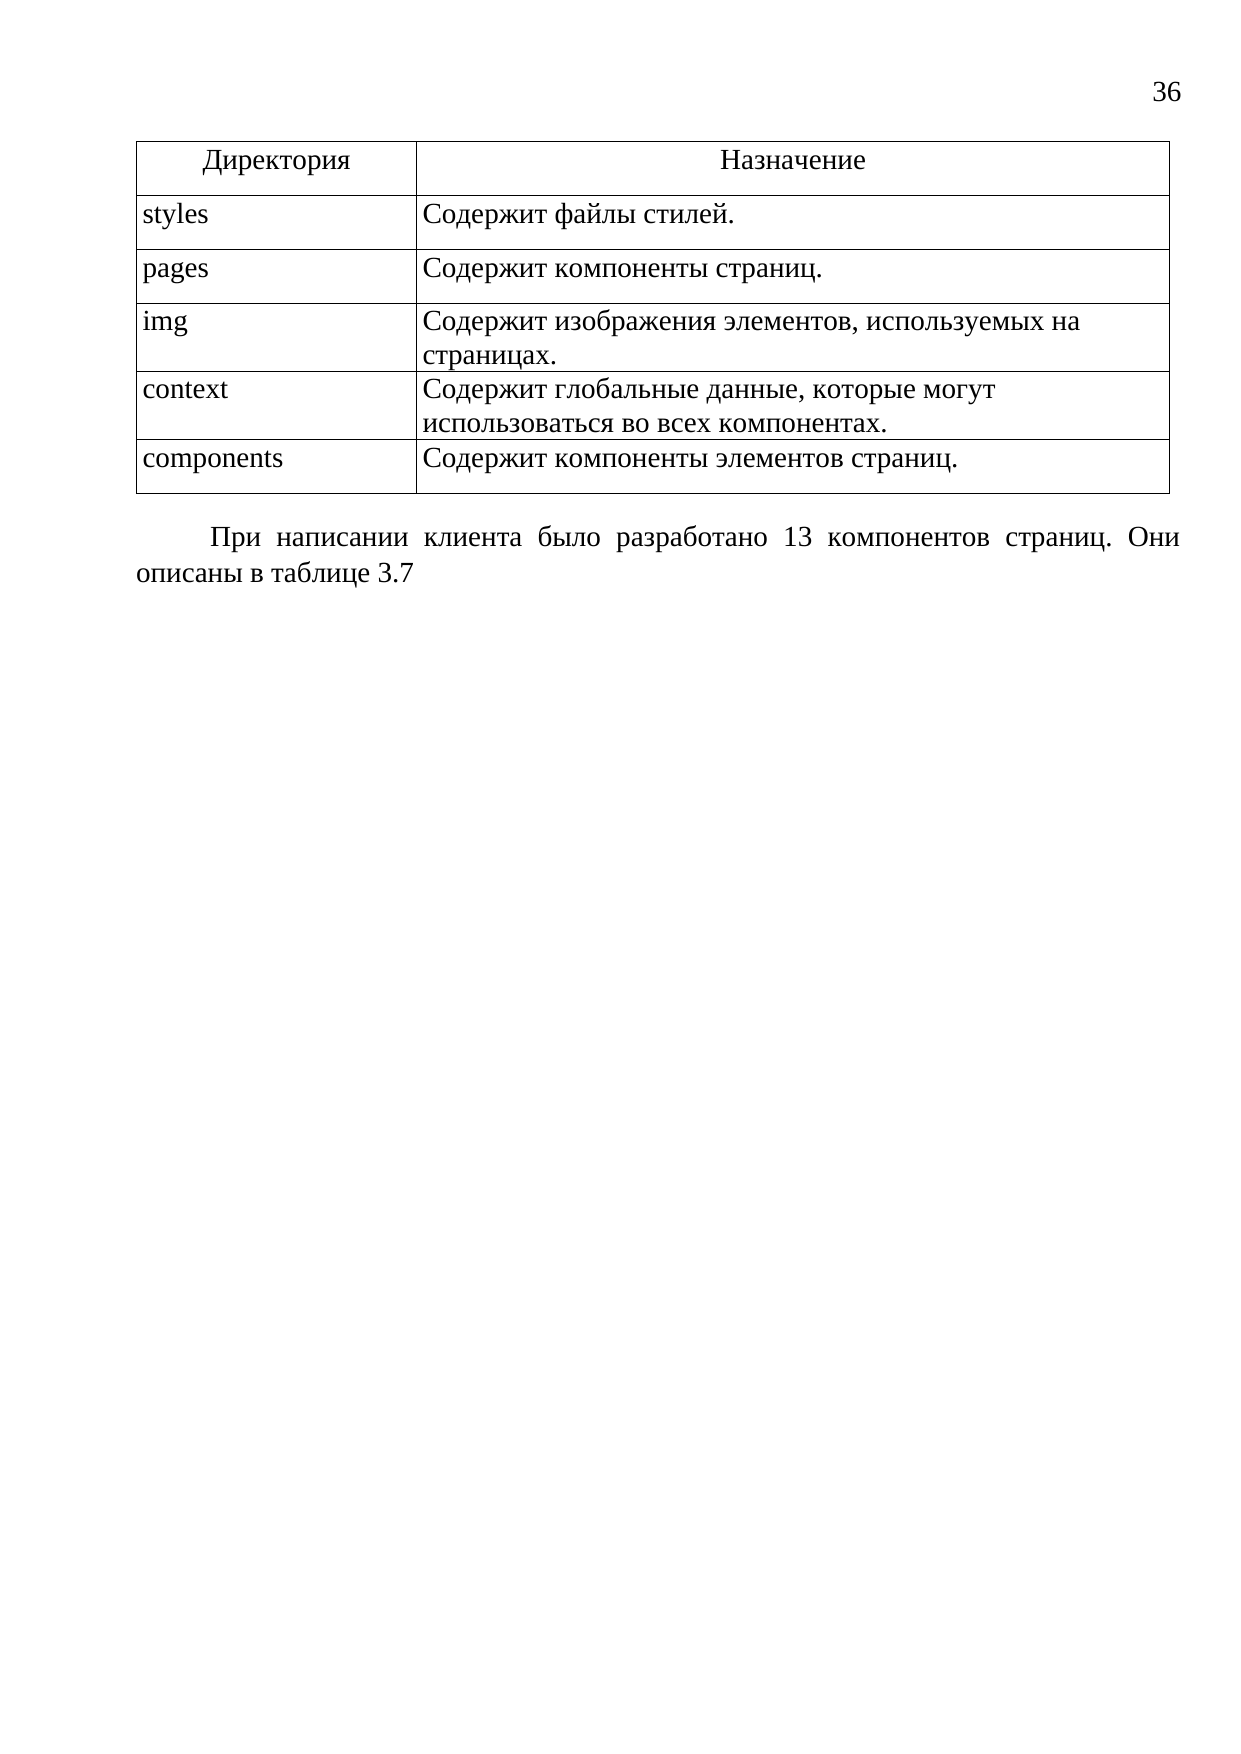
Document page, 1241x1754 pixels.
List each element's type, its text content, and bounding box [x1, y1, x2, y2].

table_cell Содержит файлы стилей. [417, 196, 1169, 249]
table_cell Содержит глобальные данные, которые могут использоваться во всех компонентах. [417, 372, 1169, 439]
text При написании клиента было разработано 13 компонентов страниц. Они описаны в таблице 3.7 [136, 519, 1181, 588]
table_cell context [137, 372, 416, 439]
table_cell components [137, 440, 416, 493]
table_cell pages [137, 250, 416, 302]
table_header Назначение [417, 142, 1169, 195]
table_cell Содержит изображения элементов, используемых на страницах. [417, 304, 1169, 371]
table_header Директория [137, 142, 416, 195]
table_cell img [137, 304, 416, 371]
table_cell Содержит компоненты элементов страниц. [417, 440, 1169, 493]
table_cell styles [137, 196, 416, 249]
table_cell Содержит компоненты страниц. [417, 250, 1169, 302]
